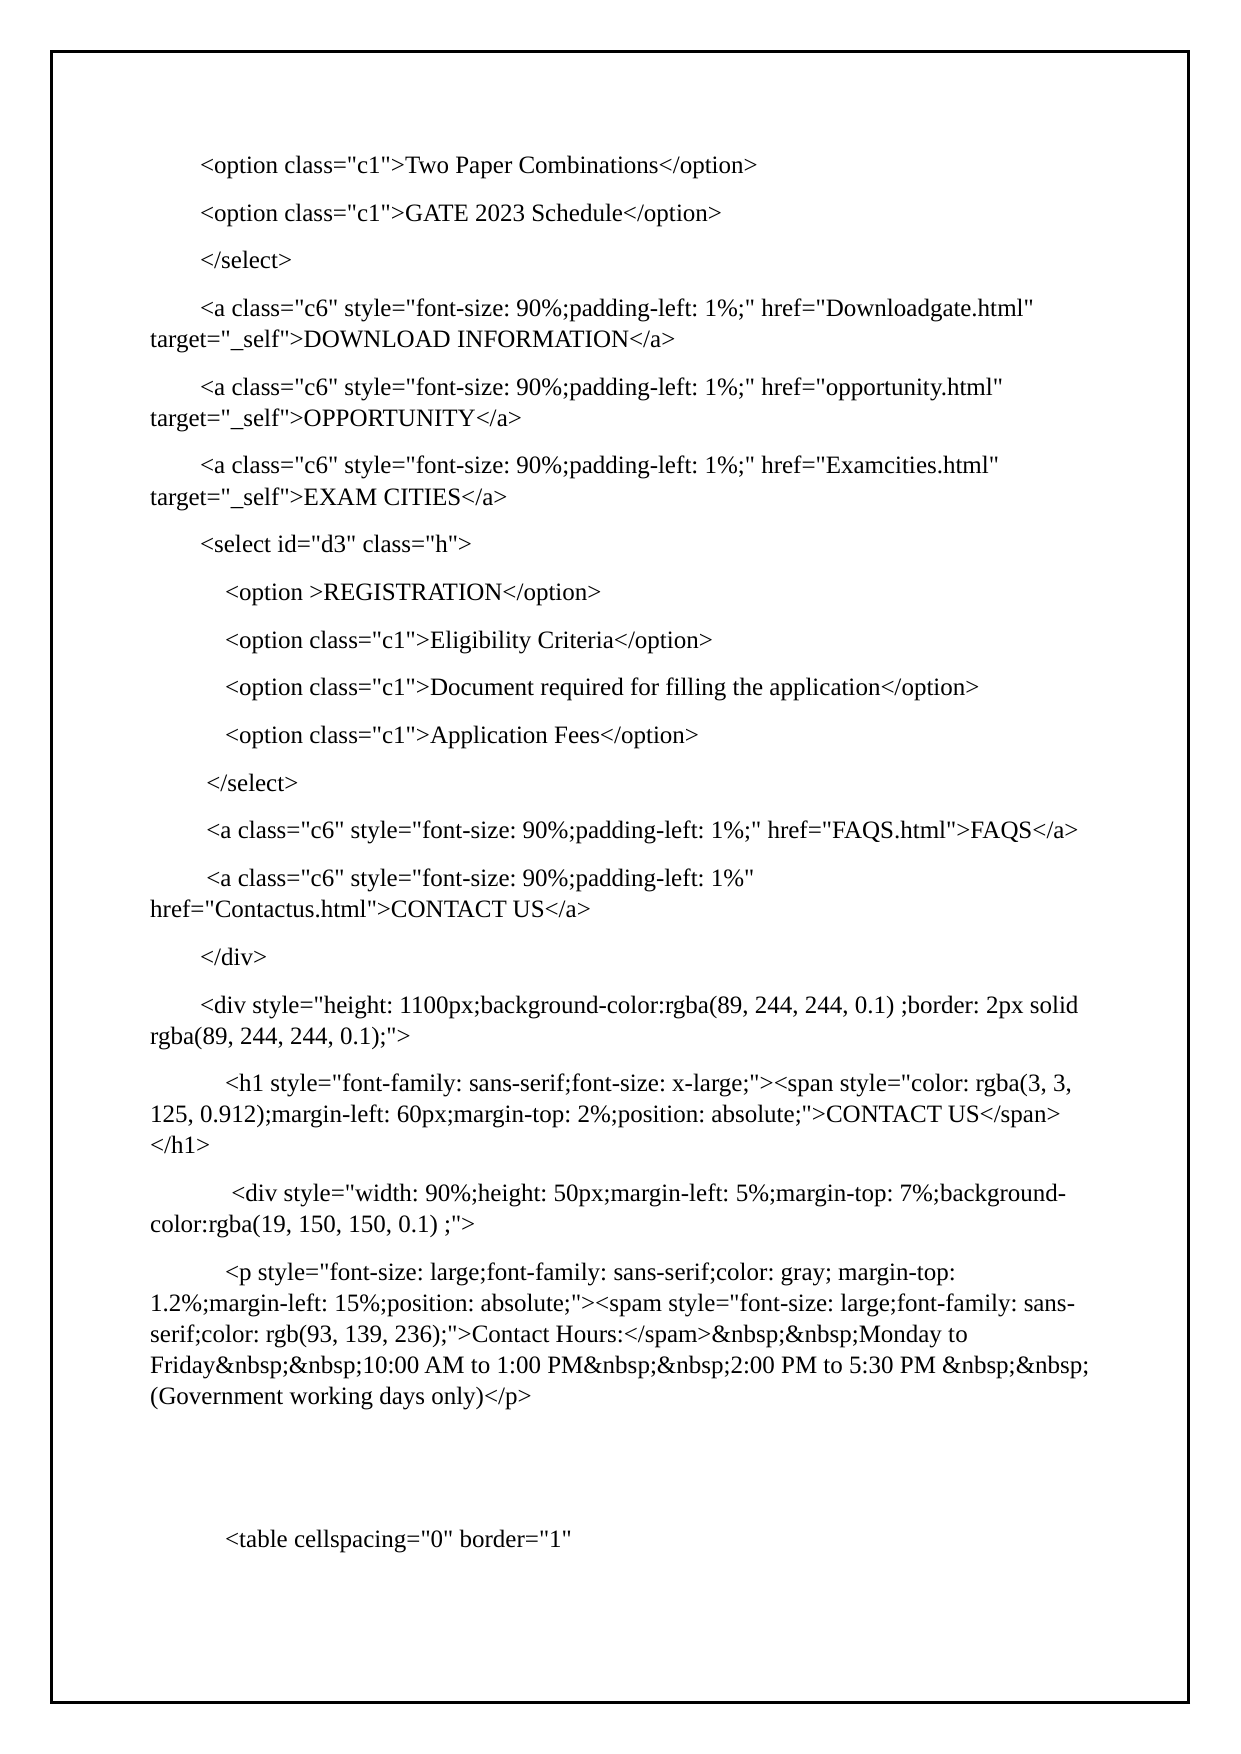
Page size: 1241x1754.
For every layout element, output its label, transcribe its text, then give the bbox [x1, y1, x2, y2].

text <p style="font-size: large;font-family: sans-serif;color: gray; margin-top: 1.2%;margin-left: 15%;position: absolute;"><spam style="font-size: large;font-family: sans-serif;color: rgb(93, 139, 236);">Contact Hours:</spam>&nbsp;&nbsp;Monday to Friday&nbsp;&nbsp;10:00 AM to 1:00 PM&nbsp;&nbsp;2:00 PM to 5:30 PM &nbsp;&nbsp;(Government working days only)</p> [150, 1257, 1090, 1410]
text <div style="width: 90%;height: 50px;margin-left: 5%;margin-top: 7%;background-color:rgba(19, 150, 150, 0.1) ;"> [150, 1178, 1090, 1238]
text </select> [150, 768, 1090, 797]
text <option class="c1">Two Paper Combinations</option> [150, 150, 1090, 179]
text <option class="c1">Application Fees</option> [150, 720, 1090, 749]
text <a class="c6" style="font-size: 90%;padding-left: 1%;" href="Downloadgate.html" target="_self">DOWNLOAD INFORMATION</a> [150, 293, 1090, 353]
text <select id="d3" class="h"> [150, 529, 1090, 558]
text <div style="height: 1100px;background-color:rgba(89, 244, 244, 0.1) ;border: 2px solid rgba(89, 244, 244, 0.1);"> [150, 990, 1090, 1049]
text </select> [150, 245, 1090, 274]
text <option class="c1">GATE 2023 Schedule</option> [150, 198, 1090, 226]
text <a class="c6" style="font-size: 90%;padding-left: 1%;" href="opportunity.html" target="_self">OPPORTUNITY</a> [150, 372, 1090, 432]
text <a class="c6" style="font-size: 90%;padding-left: 1%;" href="Examcities.html" target="_self">EXAM CITIES</a> [150, 451, 1090, 510]
text <table cellspacing="0" border="1" [150, 1524, 1090, 1553]
text <option class="c1">Eligibility Criteria</option> [150, 625, 1090, 653]
text </div> [150, 942, 1090, 971]
text <a class="c6" style="font-size: 90%;padding-left: 1%" href="Contactus.html">CONTACT US</a> [150, 863, 1090, 923]
text <a class="c6" style="font-size: 90%;padding-left: 1%;" href="FAQS.html">FAQS</a> [150, 816, 1090, 844]
text <h1 style="font-family: sans-serif;font-size: x-large;"><span style="color: rgba(3, 3, 125, 0.912);margin-left: 60px;margin-top: 2%;position: absolute;">CONTACT US</span> </h1> [150, 1068, 1090, 1159]
text <option class="c1">Document required for filling the application</option> [150, 672, 1090, 701]
text <option >REGISTRATION</option> [150, 577, 1090, 606]
